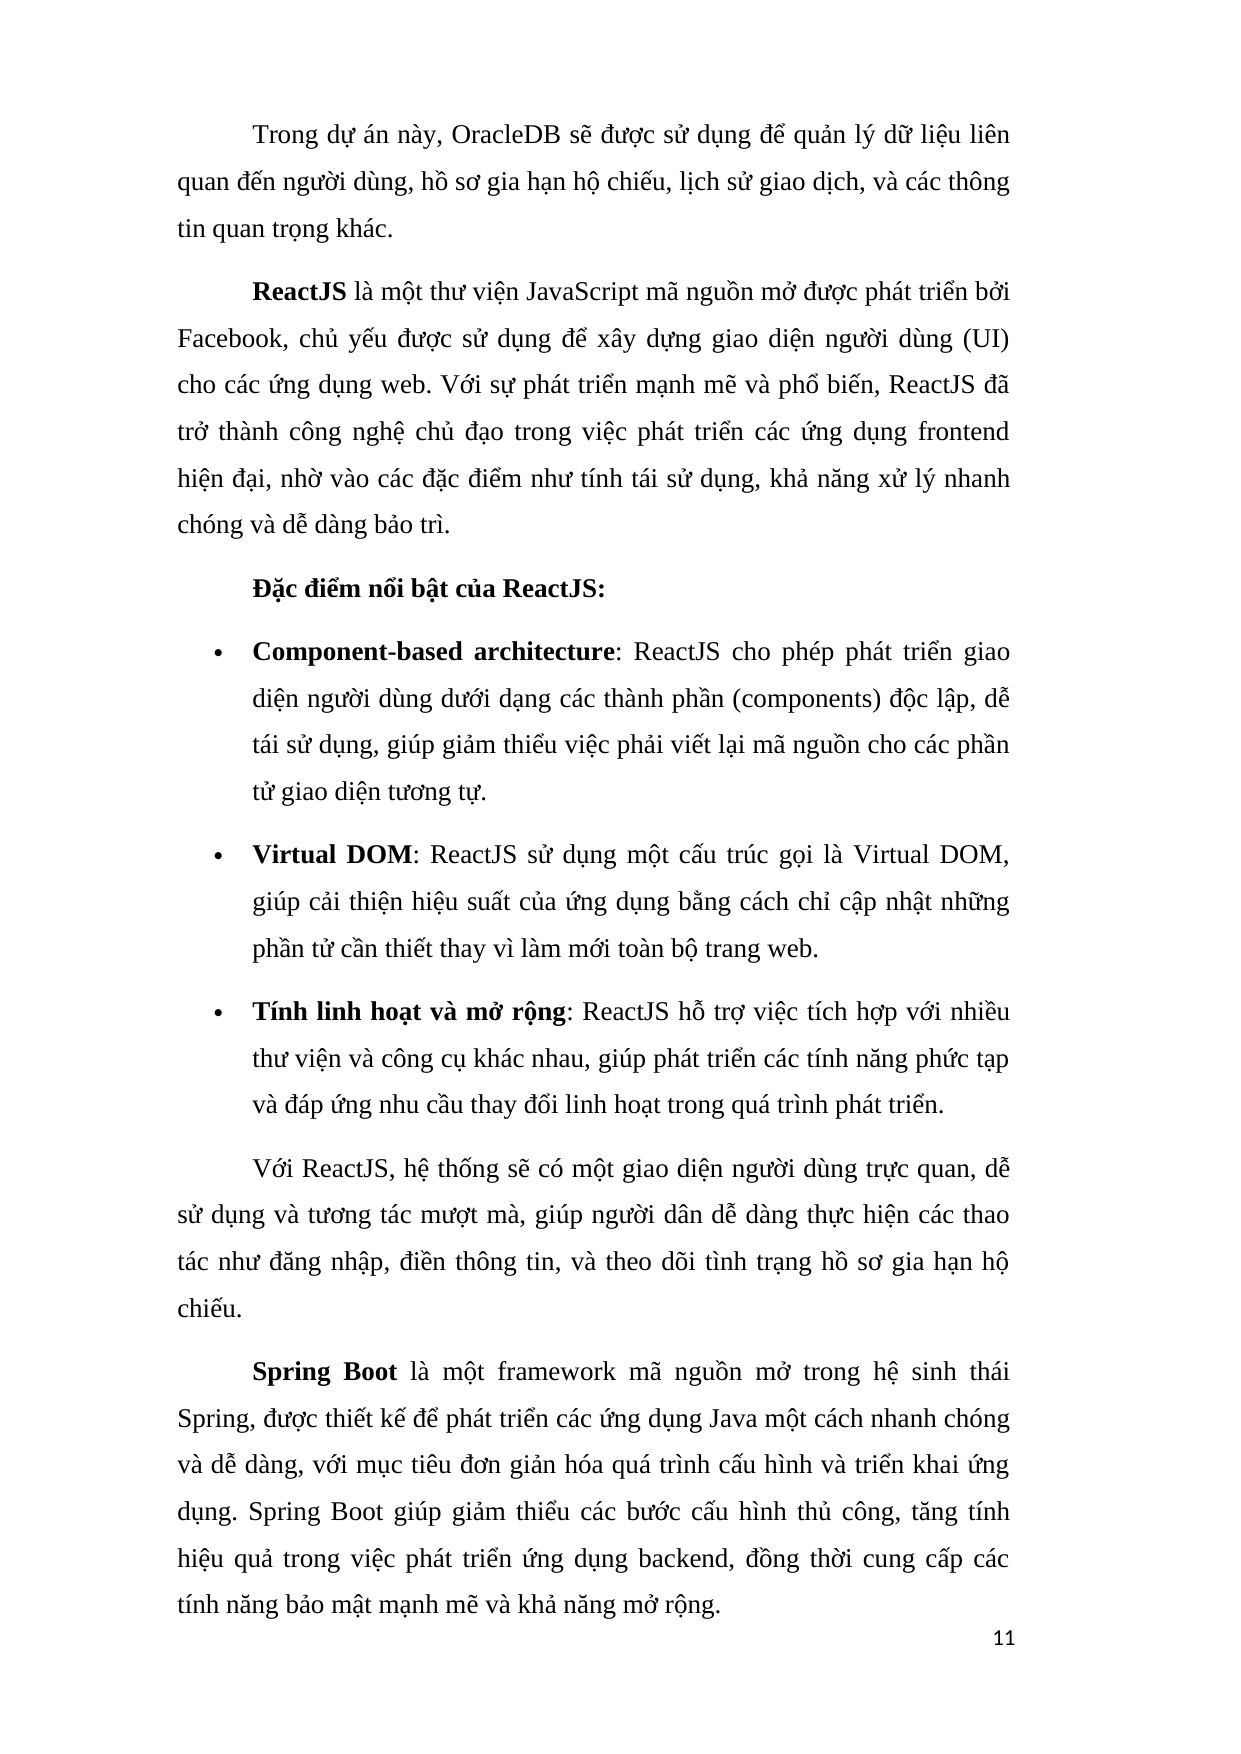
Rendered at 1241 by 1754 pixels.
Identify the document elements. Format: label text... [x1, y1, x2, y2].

list Component-based architecture: ReactJS cho phép phát triển giao diện người dùng dưới dạng các thành phần (components) độc lập, dễ tái sử dụng, giúp giảm thiểu việc phải viết lại mã nguồn cho các phần tử giao diện tương tự. [214, 635, 1011, 806]
text ReactJS là một thư viện JavaScript mã nguồn mở được phát triển bởi Facebook, chủ yếu được sử dụng để xây dựng giao diện người dùng (UI) cho các ứng dụng web. Với sự phát triển mạnh mẽ và phổ biến, ReactJS đã trở thành công nghệ chủ đạo trong việc phát triển các ứng dụng frontend hiện đại, nhờ vào các đặc điểm như tính tái sử dụng, khả năng xử lý nhanh chóng và dễ dàng bảo trì. [177, 275, 1011, 540]
text Spring Boot là một framework mã nguồn mở trong hệ sinh thái Spring, được thiết kế để phát triển các ứng dụng Java một cách nhanh chóng và dễ dàng, với mục tiêu đơn giản hóa quá trình cấu hình và triển khai ứng dụng. Spring Boot giúp giảm thiểu các bước cấu hình thủ công, tăng tính hiệu quả trong việc phát triển ứng dụng backend, đồng thời cung cấp các tính năng bảo mật mạnh mẽ và khả năng mở rộng. [177, 1355, 1011, 1620]
text Trong dự án này, OracleDB sẽ được sử dụng để quản lý dữ liệu liên quan đến người dùng, hồ sơ gia hạn hộ chiếu, lịch sử giao dịch, và các thông tin quan trọng khác. [177, 118, 1011, 243]
list Tính linh hoạt và mở rộng: ReactJS hỗ trợ việc tích hợp với nhiều thư viện và công cụ khác nhau, giúp phát triển các tính năng phức tạp và đáp ứng nhu cầu thay đổi linh hoạt trong quá trình phát triển. [214, 995, 1011, 1120]
text Đặc điểm nổi bật của ReactJS: [177, 572, 1011, 603]
text Với ReactJS, hệ thống sẽ có một giao diện người dùng trực quan, dễ sử dụng và tương tác mượt mà, giúp người dân dễ dàng thực hiện các thao tác như đăng nhập, điền thông tin, và theo dõi tình trạng hồ sơ gia hạn hộ chiếu. [177, 1152, 1011, 1323]
list Virtual DOM: ReactJS sử dụng một cấu trúc gọi là Virtual DOM, giúp cải thiện hiệu suất của ứng dụng bằng cách chỉ cập nhật những phần tử cần thiết thay vì làm mới toàn bộ trang web. [214, 838, 1011, 963]
